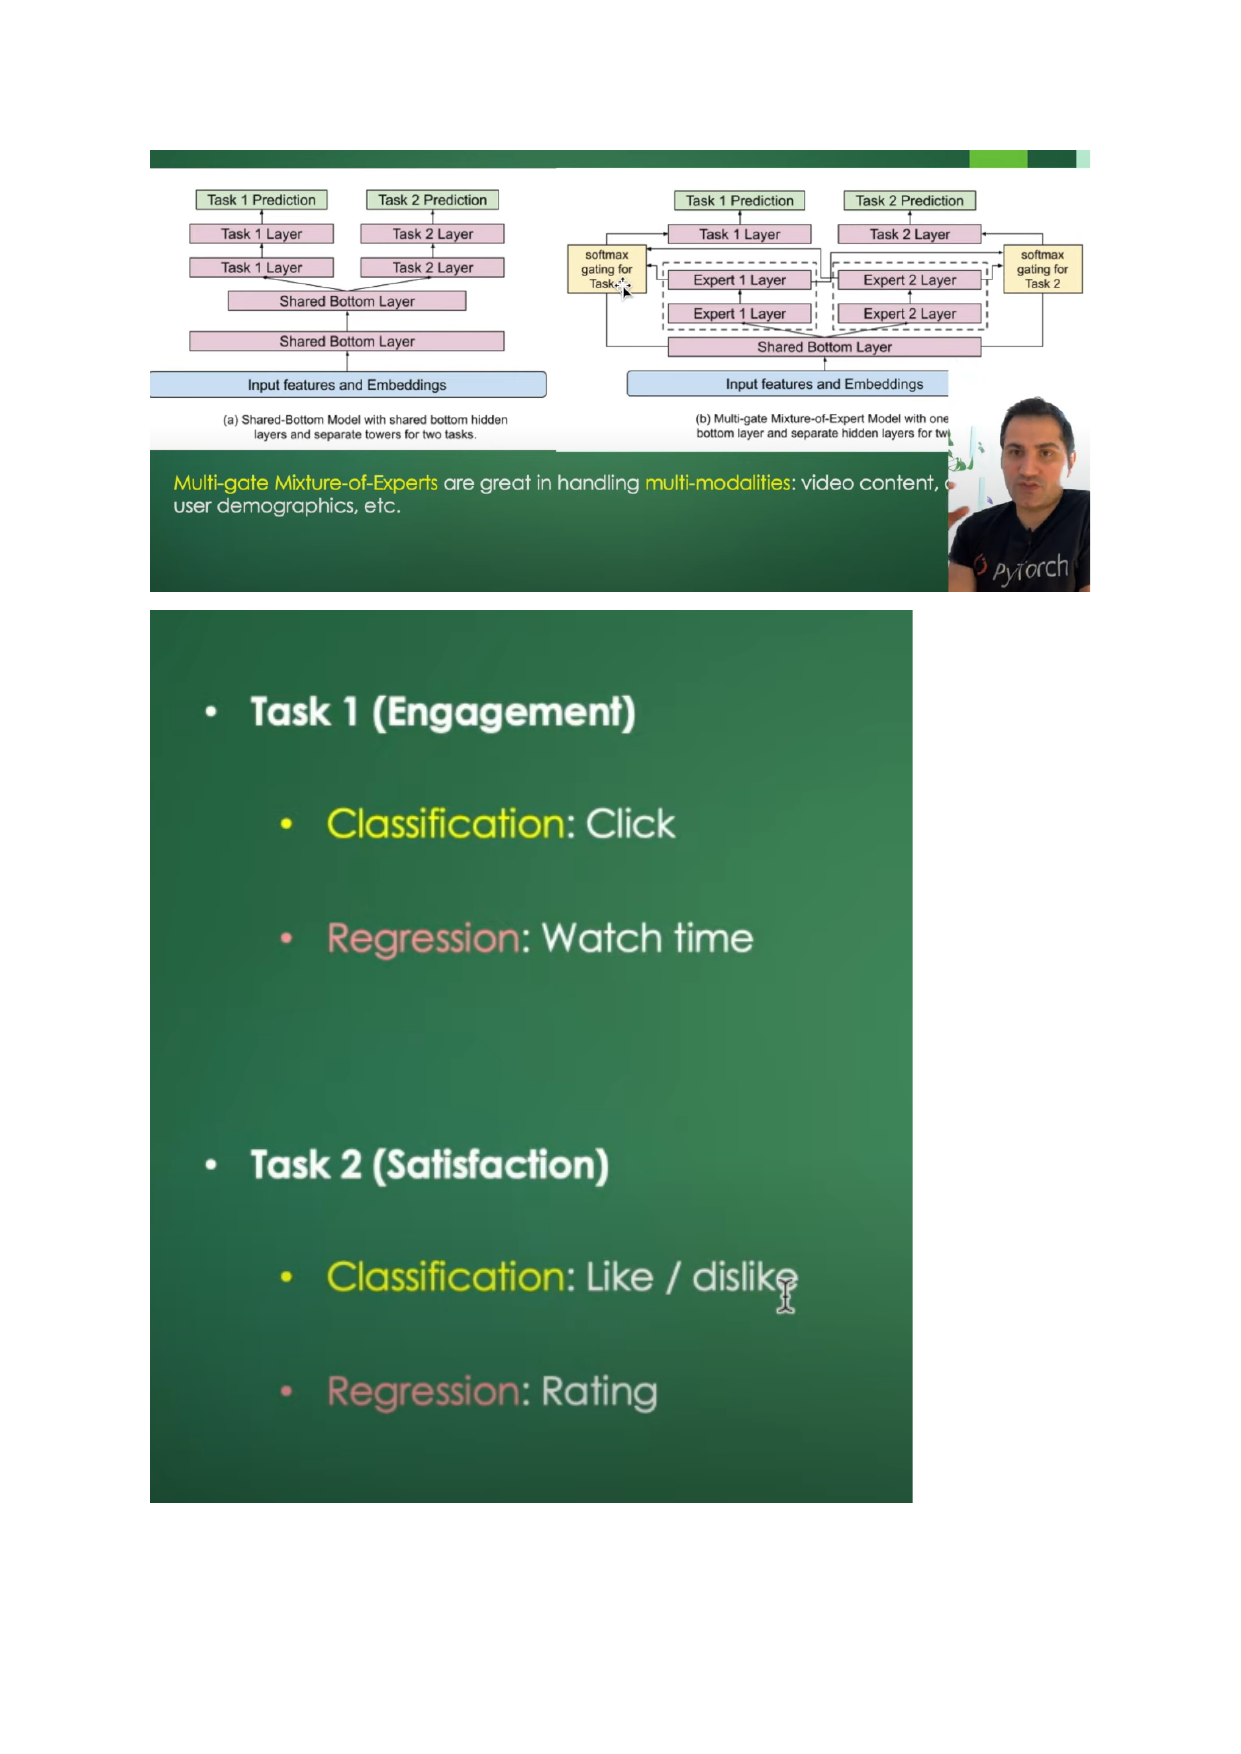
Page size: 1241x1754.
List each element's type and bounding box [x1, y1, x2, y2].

picture [150, 610, 913, 1503]
picture [150, 150, 1091, 592]
